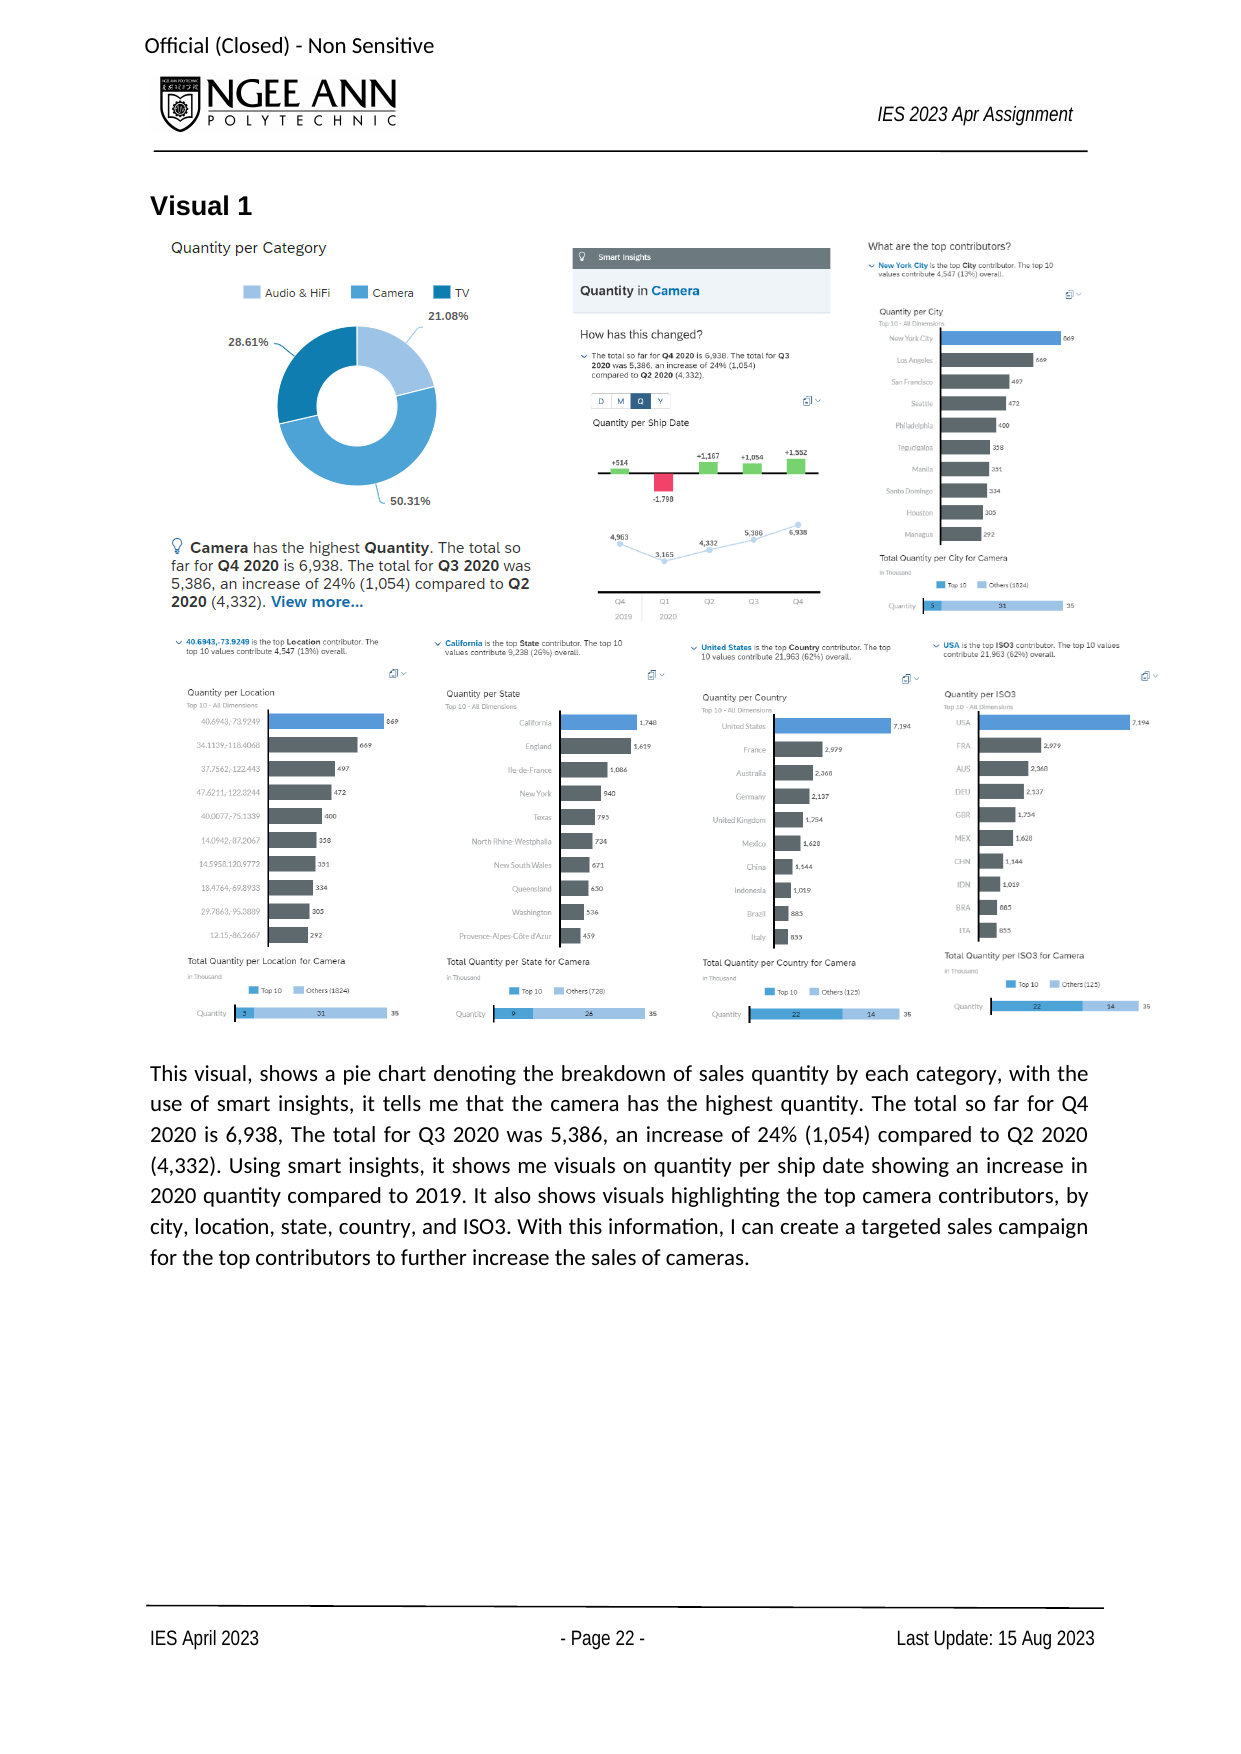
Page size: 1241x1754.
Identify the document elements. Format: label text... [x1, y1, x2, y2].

picture [150, 230, 543, 623]
subtitle Visual 1 [150, 190, 1090, 221]
picture [150, 75, 402, 134]
picture [168, 634, 212, 1031]
picture [858, 230, 1087, 621]
picture [423, 633, 670, 1028]
picture [571, 248, 831, 630]
picture [678, 635, 1160, 1038]
